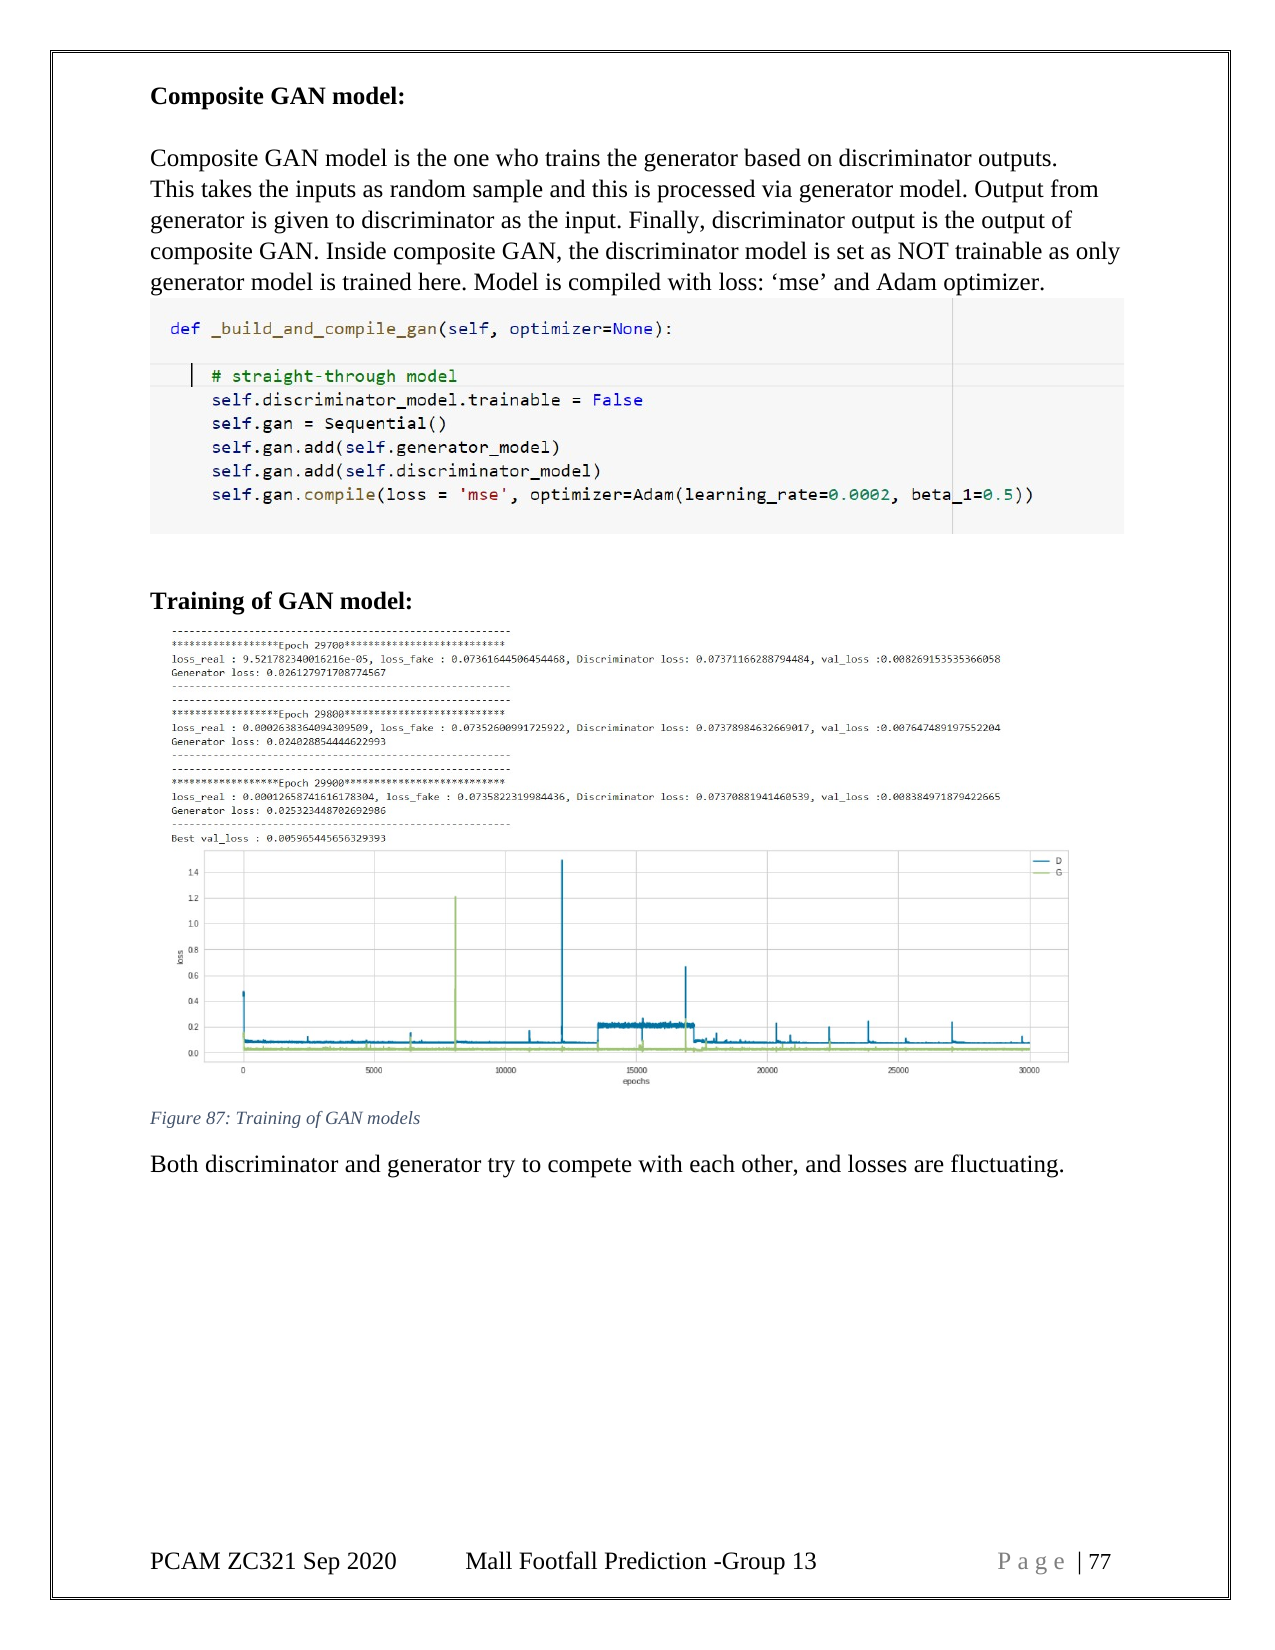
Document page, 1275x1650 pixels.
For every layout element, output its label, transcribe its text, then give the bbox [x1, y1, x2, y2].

picture [171, 631, 1069, 1086]
text composite GAN. Inside composite GAN, the discriminator model is set as NOT trainable as only generator model is trained here. Model is compiled with loss: ‘mse’ and Adam optimizer. [150, 236, 1123, 296]
text Composite GAN model is the one who trains the generator based on discriminator outputs. This takes the inputs as random sample and this is processed via generator model. Output from generator is given to discriminator as the input. Finally, discriminator output is the output of [150, 143, 1099, 234]
subtitle Training of GAN model: [150, 586, 1228, 614]
picture [150, 298, 1125, 534]
text Both discriminator and generator try to compete with each other, and losses are fluctuating. [150, 1149, 1228, 1177]
text Composite GAN model: [150, 81, 1228, 110]
